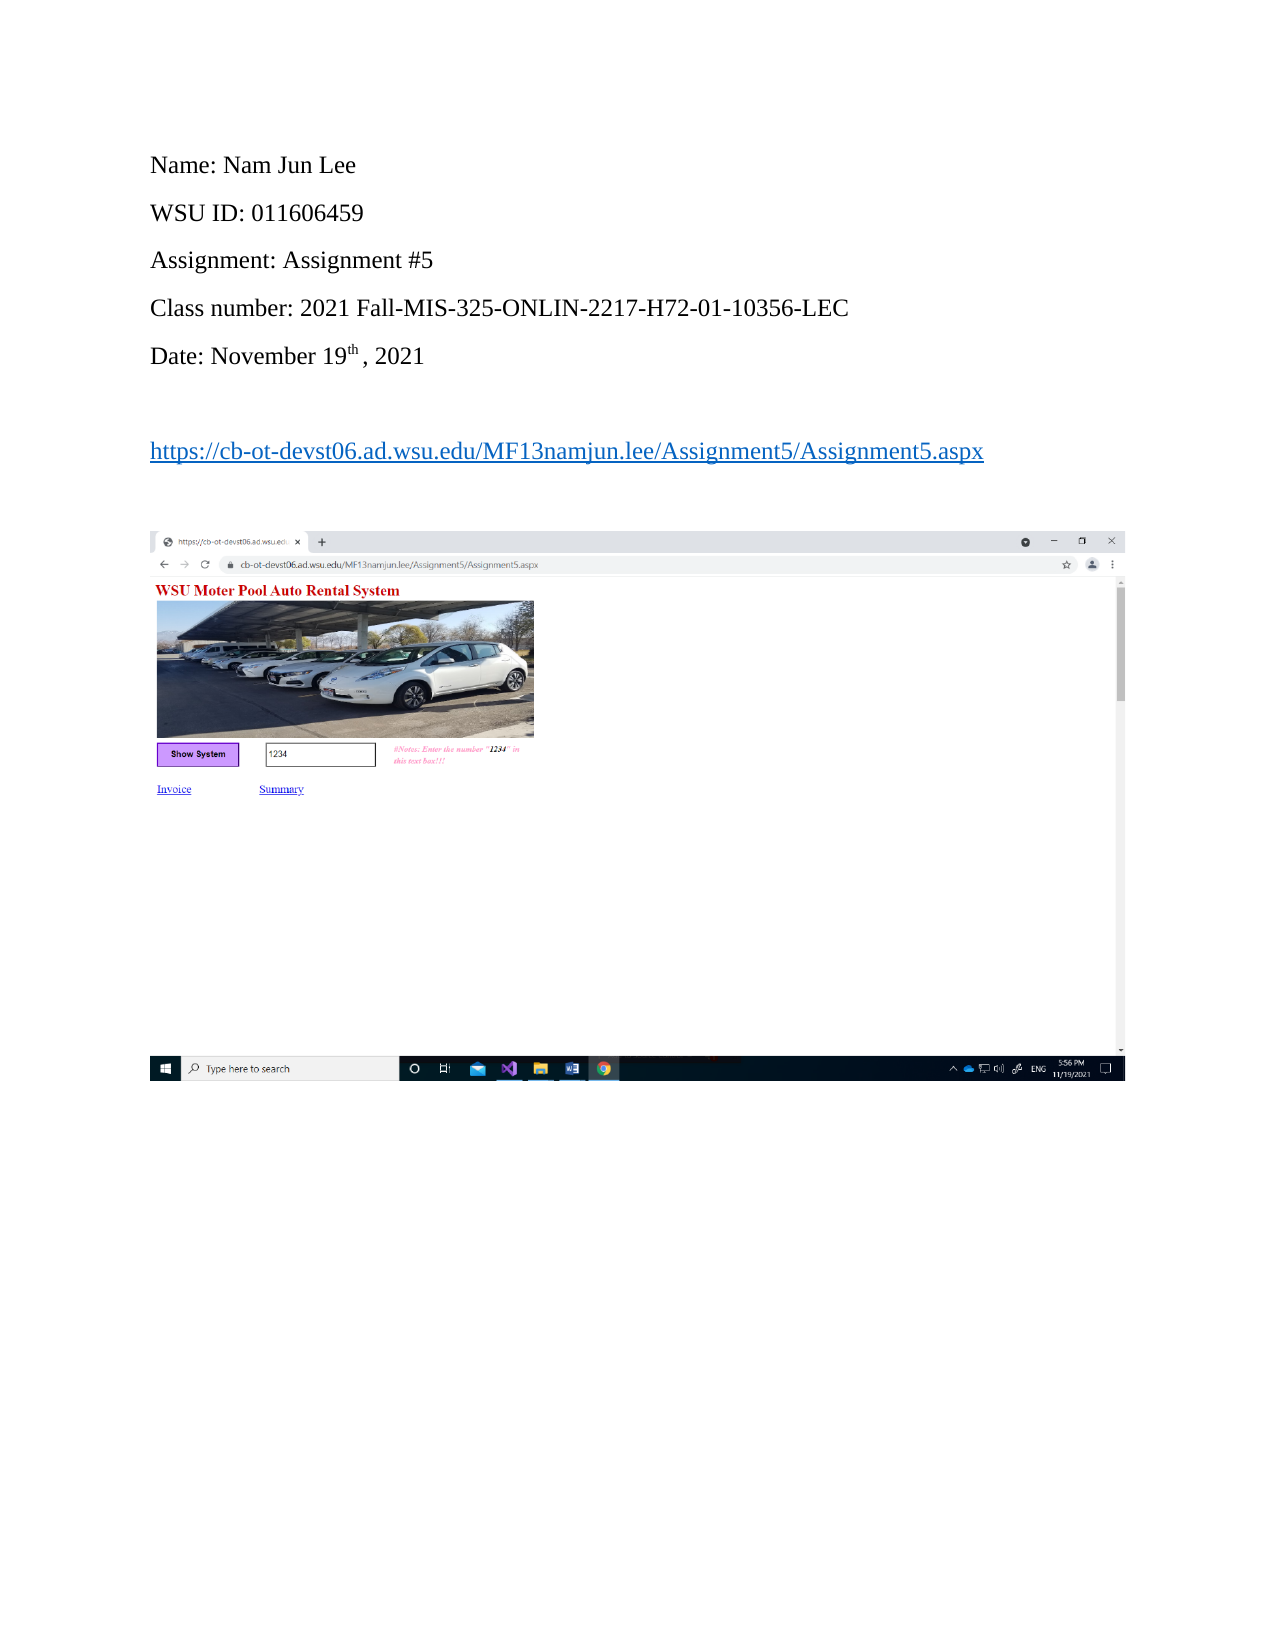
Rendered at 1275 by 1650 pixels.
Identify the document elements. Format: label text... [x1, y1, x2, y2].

text WSU ID: 011606459 [150, 198, 1125, 226]
text Assignment: Assignment #5 [150, 245, 1125, 274]
text Name: Nam Jun Lee [150, 150, 1125, 179]
picture [150, 531, 1125, 1081]
text Date: November 19th , 2021 [150, 341, 1125, 369]
text Class number: 2021 Fall-MIS-325-ONLIN-2217-H72-01-10356-LEC [150, 293, 1125, 322]
text https://cb-ot-devst06.ad.wsu.edu/MF13namjun.lee/Assignment5/Assignment5.aspx [150, 436, 1125, 465]
